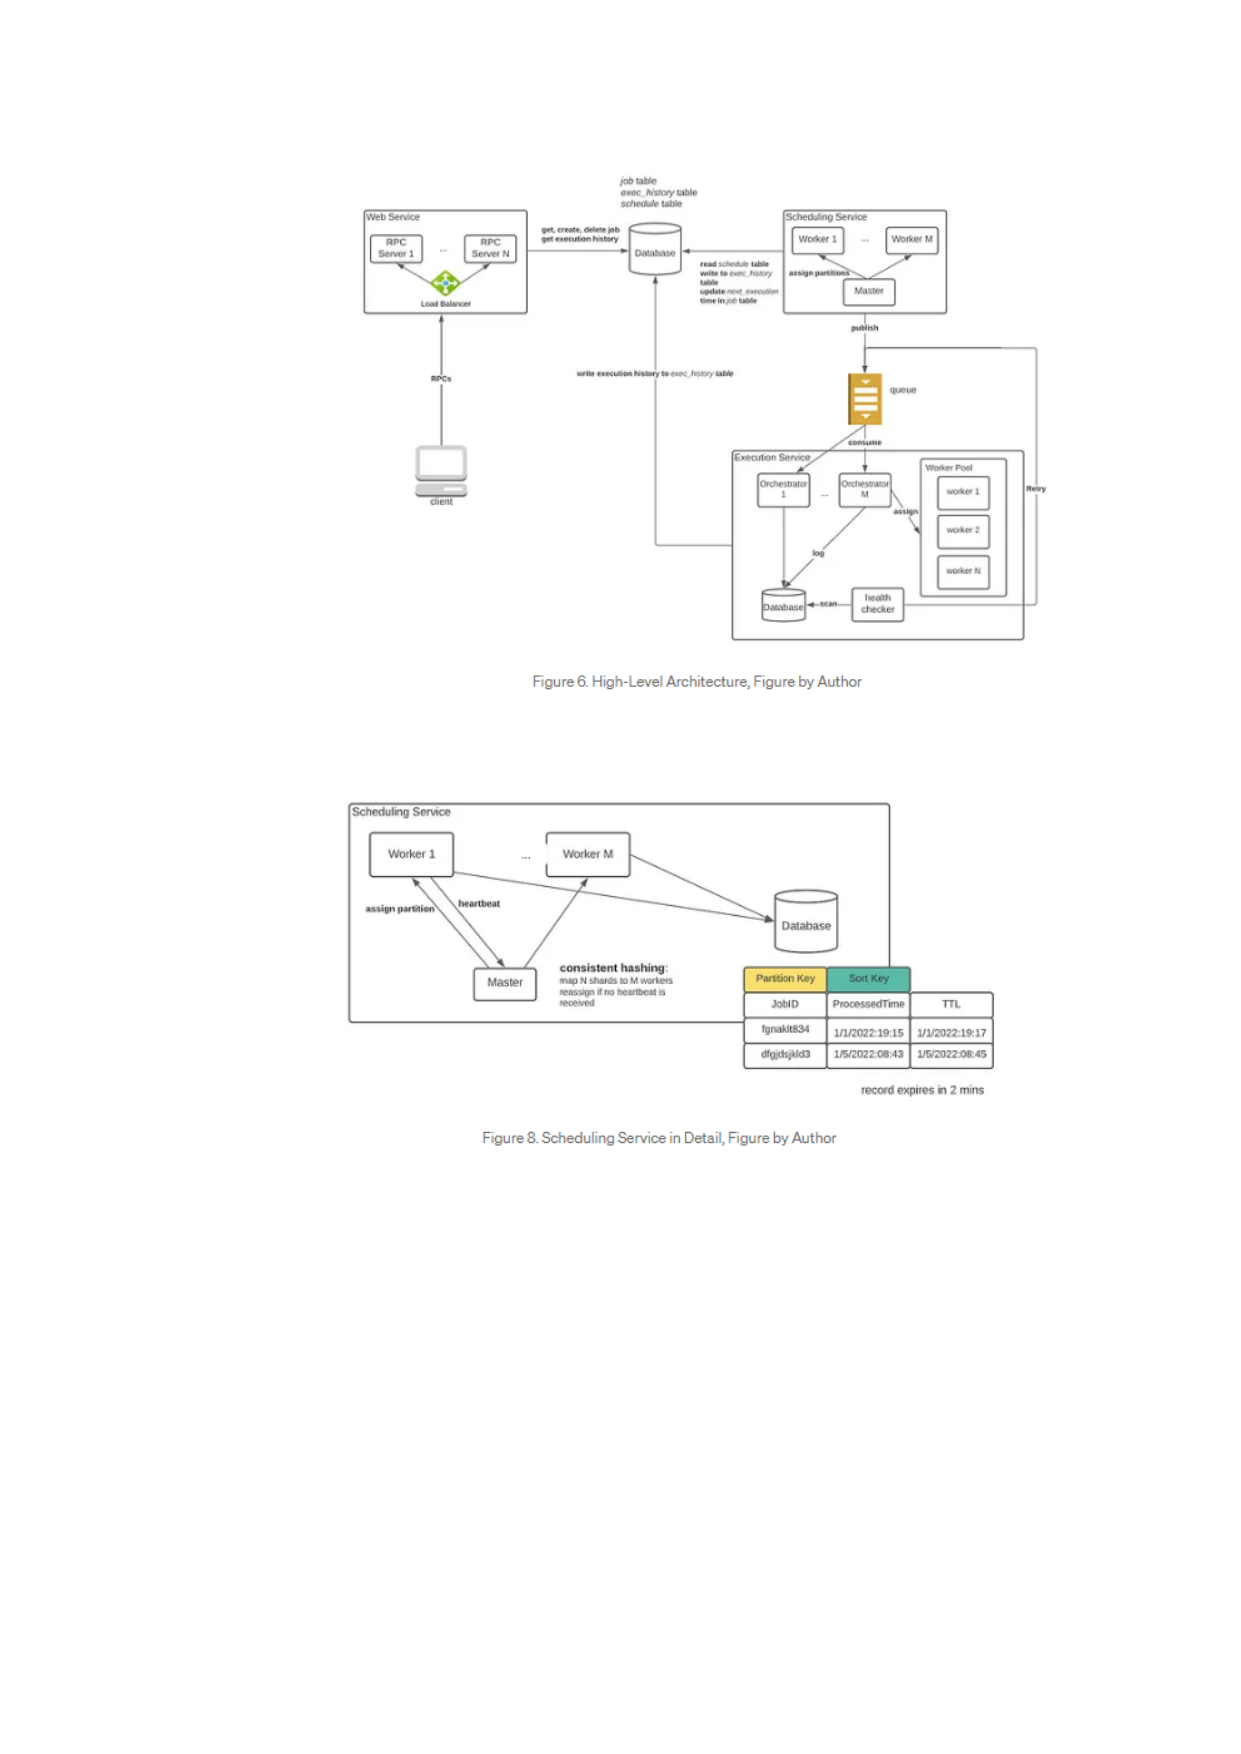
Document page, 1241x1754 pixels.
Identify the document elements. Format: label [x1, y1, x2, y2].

picture [300, 150, 1121, 732]
picture [300, 767, 1059, 1152]
